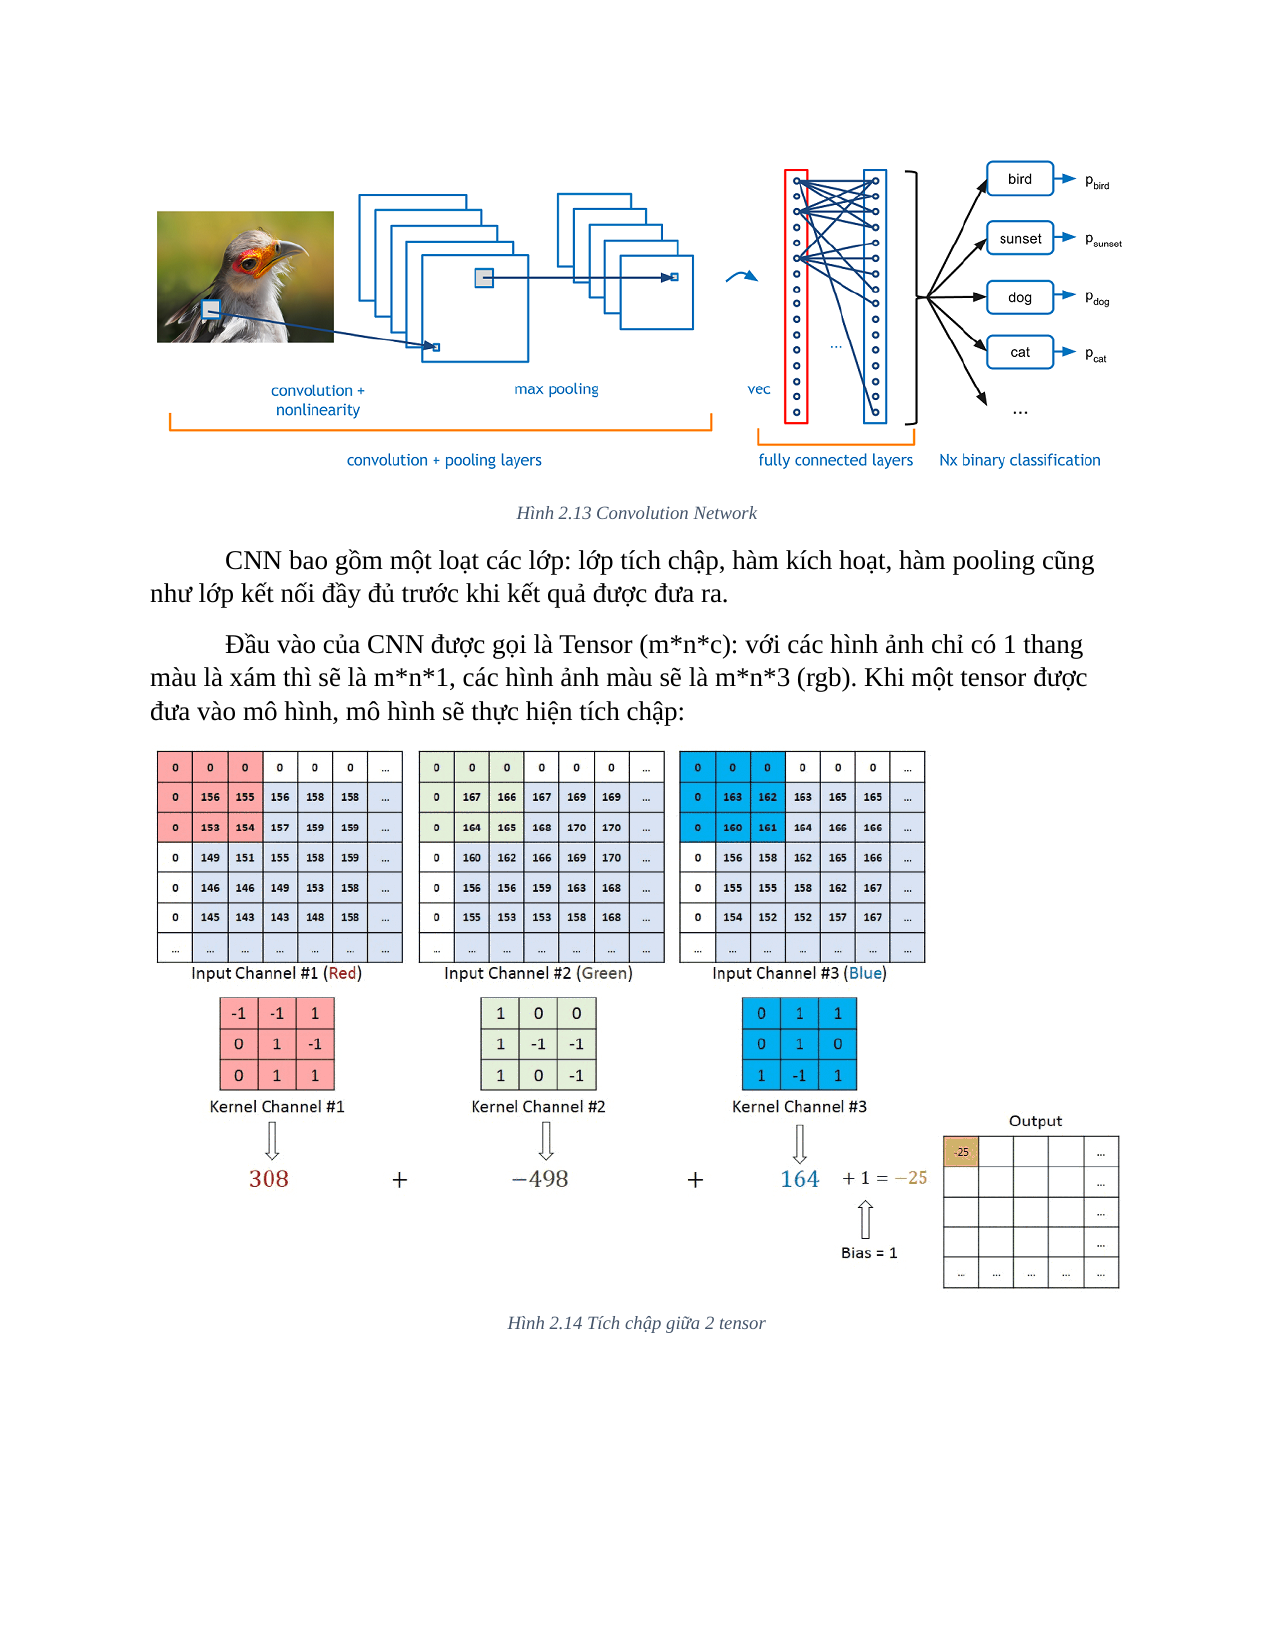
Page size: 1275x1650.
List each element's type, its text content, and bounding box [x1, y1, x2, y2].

text CNN bao gồm một loạt các lớp: lớp tích chập, hàm kích hoạt, hàm pooling cũng như lớp kết nối đầy đủ trước khi kết quả được đưa ra. [150, 544, 1125, 609]
picture [150, 150, 1125, 483]
picture [150, 745, 1125, 1293]
text Hình 2.13 Convolution Network [150, 502, 1125, 523]
text Hình 2.14 Tích chập giữa 2 tensor [150, 1312, 1125, 1333]
text Đầu vào của CNN được gọi là Tensor (m*n*c): với các hình ảnh chỉ có 1 thang màu là xám thì sẽ là m*n*1, các hình ảnh màu sẽ là m*n*3 (rgb). Khi một tensor được đưa vào mô hình, mô hình sẽ thực hiện tích chập: [150, 628, 1125, 726]
